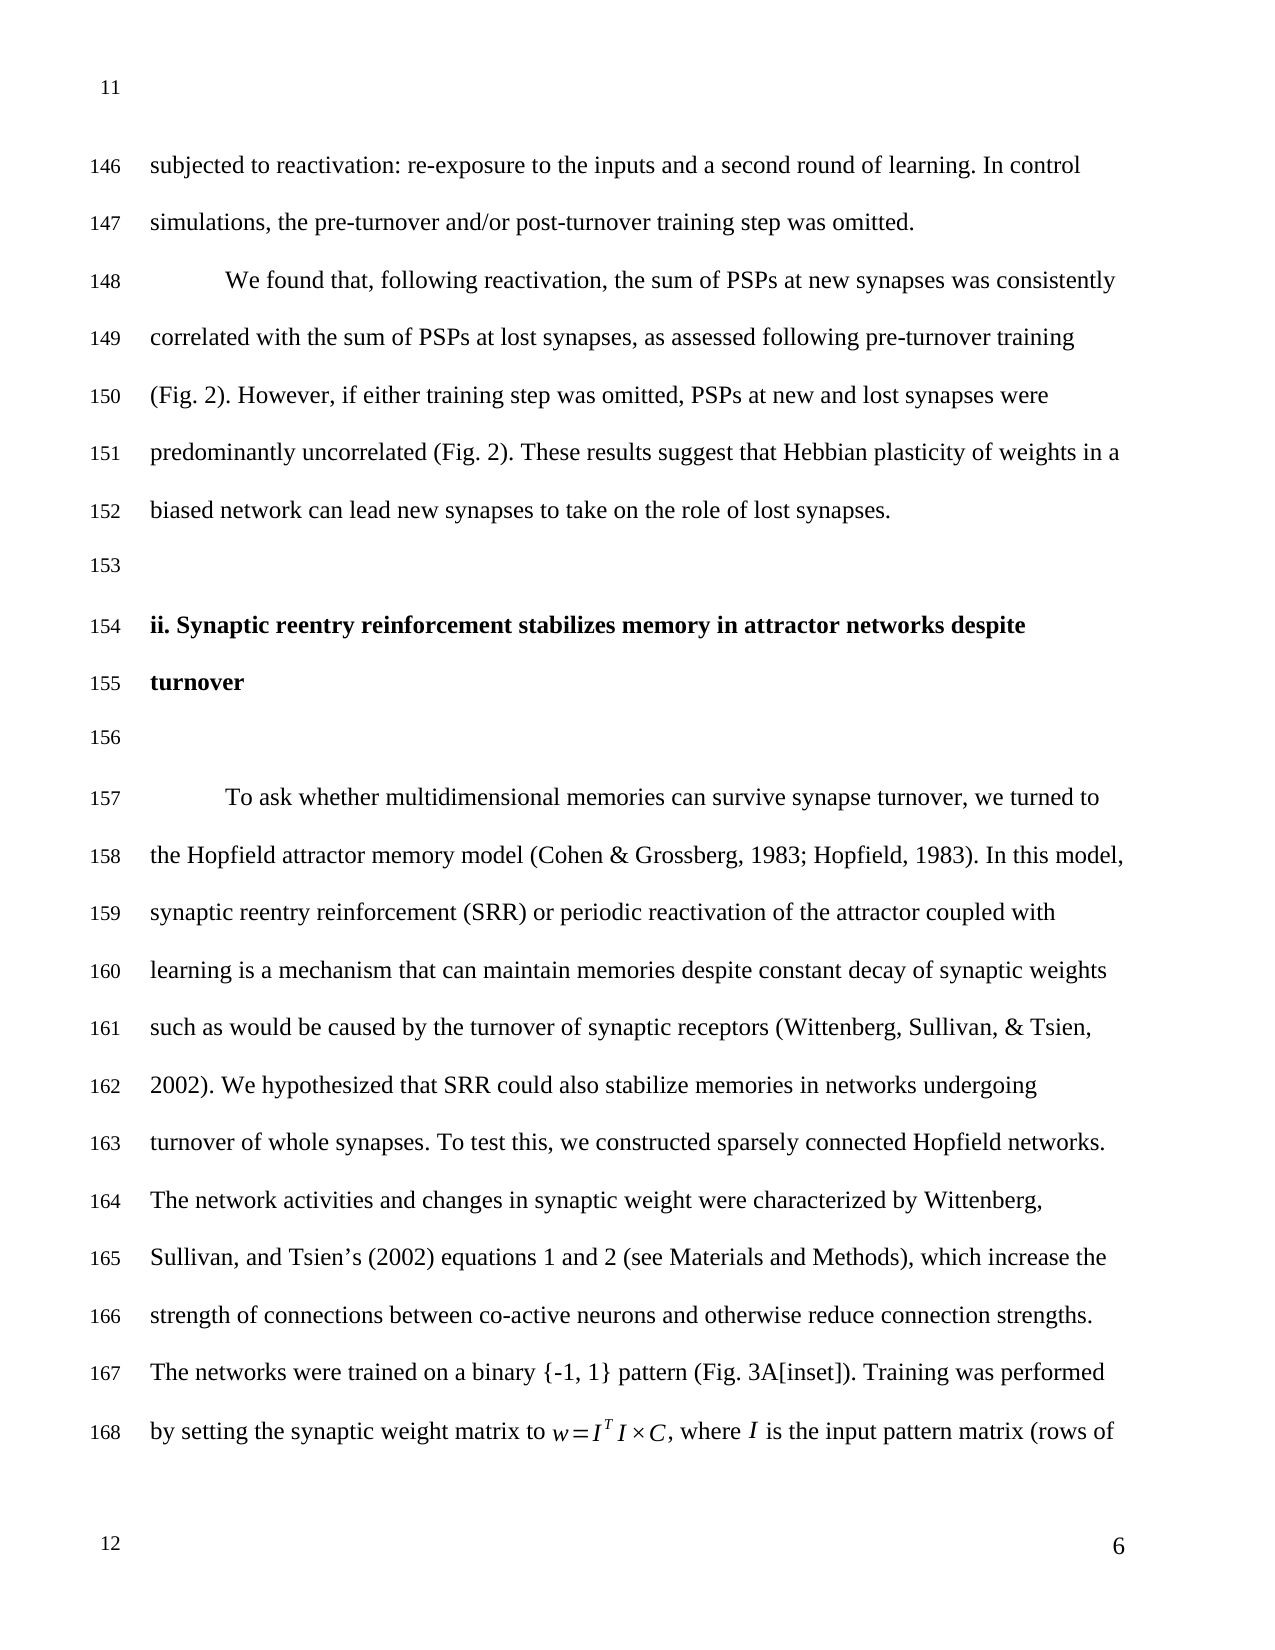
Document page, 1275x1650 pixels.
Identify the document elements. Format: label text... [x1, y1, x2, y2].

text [150, 150, 1125, 236]
text ii. Synaptic reentry reinforcement stabilizes memory in attractor networks despite turnover [150, 610, 1125, 696]
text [150, 782, 1125, 1446]
text We found that, following reactivation, the sum of PSPs at new synapses was consistently correlated with the sum of PSPs at lost synapses, as assessed following pre-turnover training (Fig. 2). However, if either training step was omitted, PSPs at new and lost synapses were predominantly uncorrelated (Fig. 2). These results suggest that Hebbian plasticity of weights in a biased network can lead new synapses to take on the role of lost synapses. [150, 265, 1125, 524]
